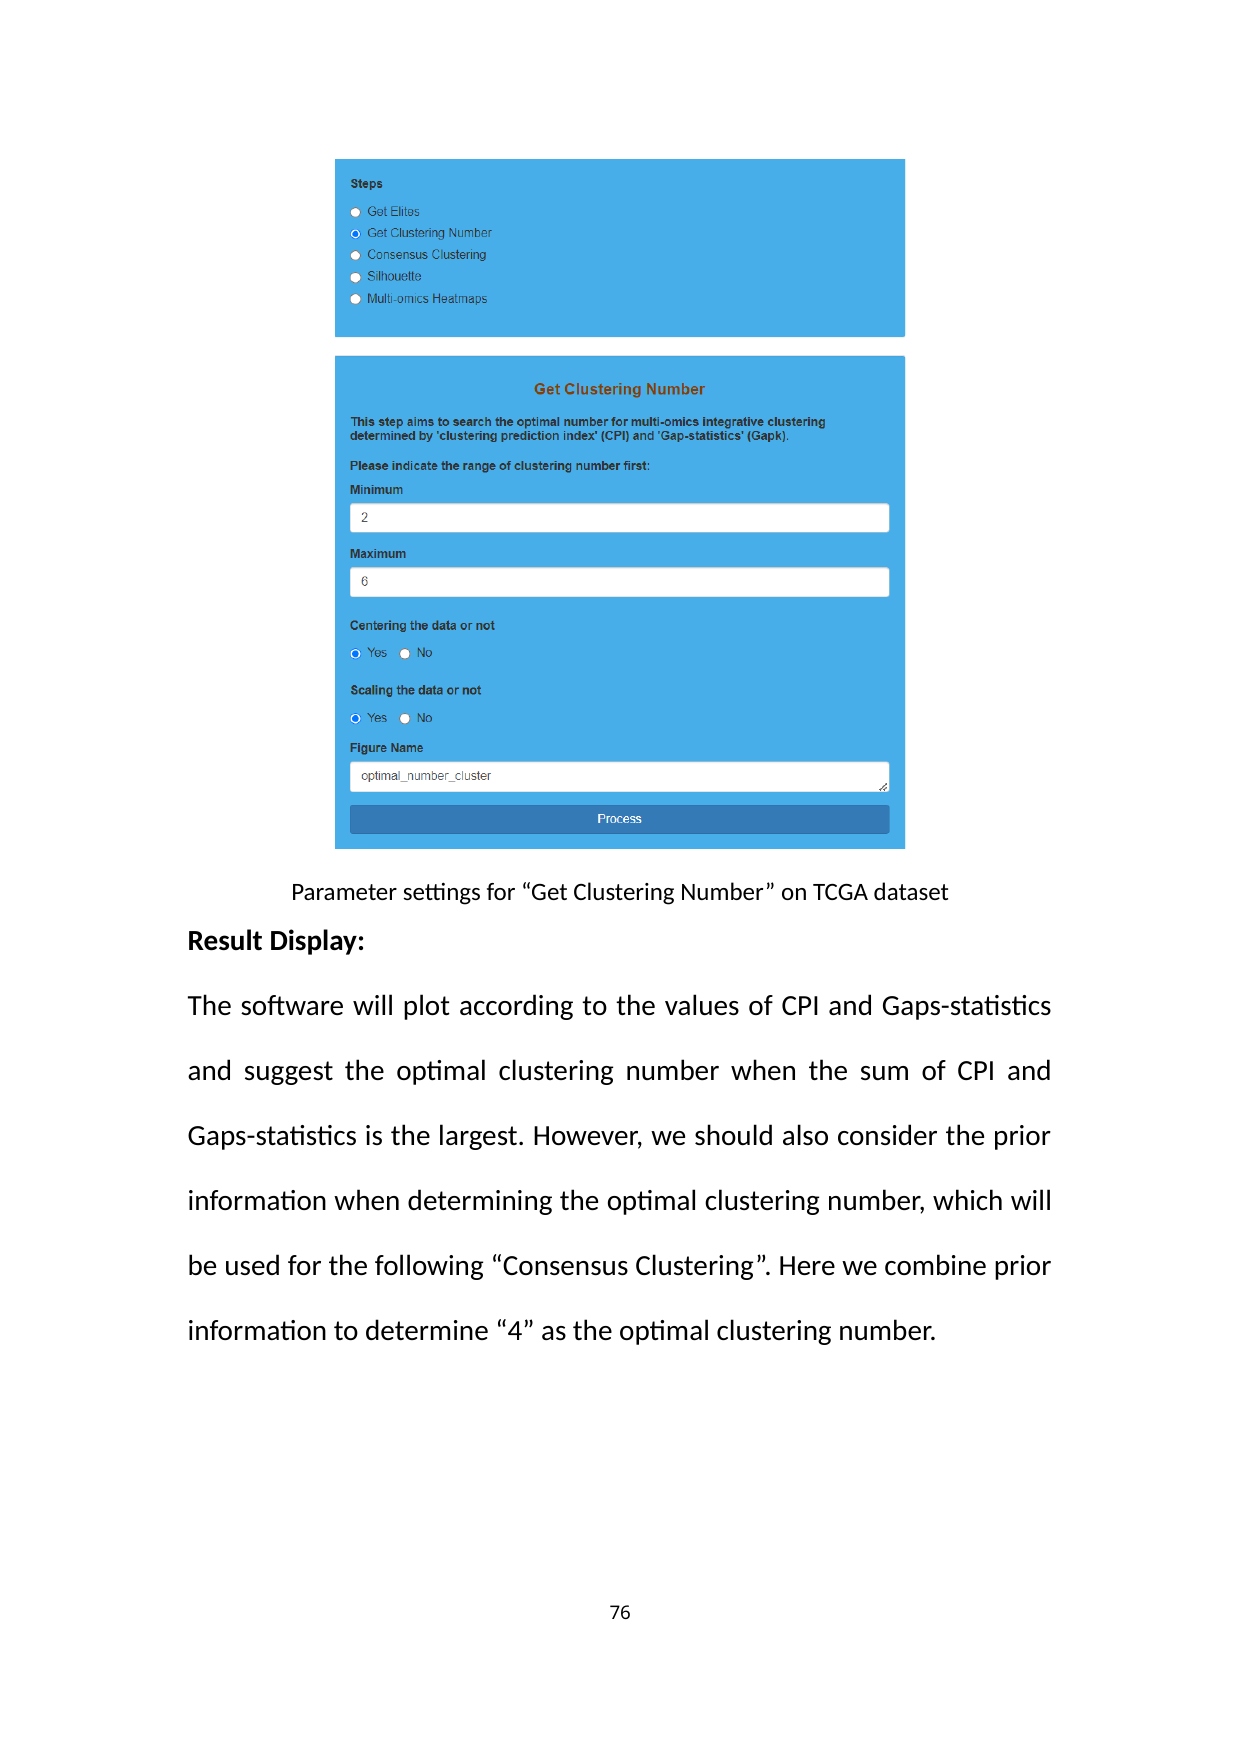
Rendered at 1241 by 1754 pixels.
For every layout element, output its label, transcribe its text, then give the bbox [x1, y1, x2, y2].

text Result Display: [187, 907, 1053, 972]
picture [335, 159, 906, 849]
text The software will plot according to the values of CPI and Gaps-statistics and suggest the optimal clustering number when the sum of CPI and Gaps-statistics is the largest. However, we should also consider the prior information when determining the optimal clustering number, which will be used for the following “Consensus Clustering”. Here we combine prior information to determine “4” as the optimal clustering number. [187, 972, 1053, 1362]
